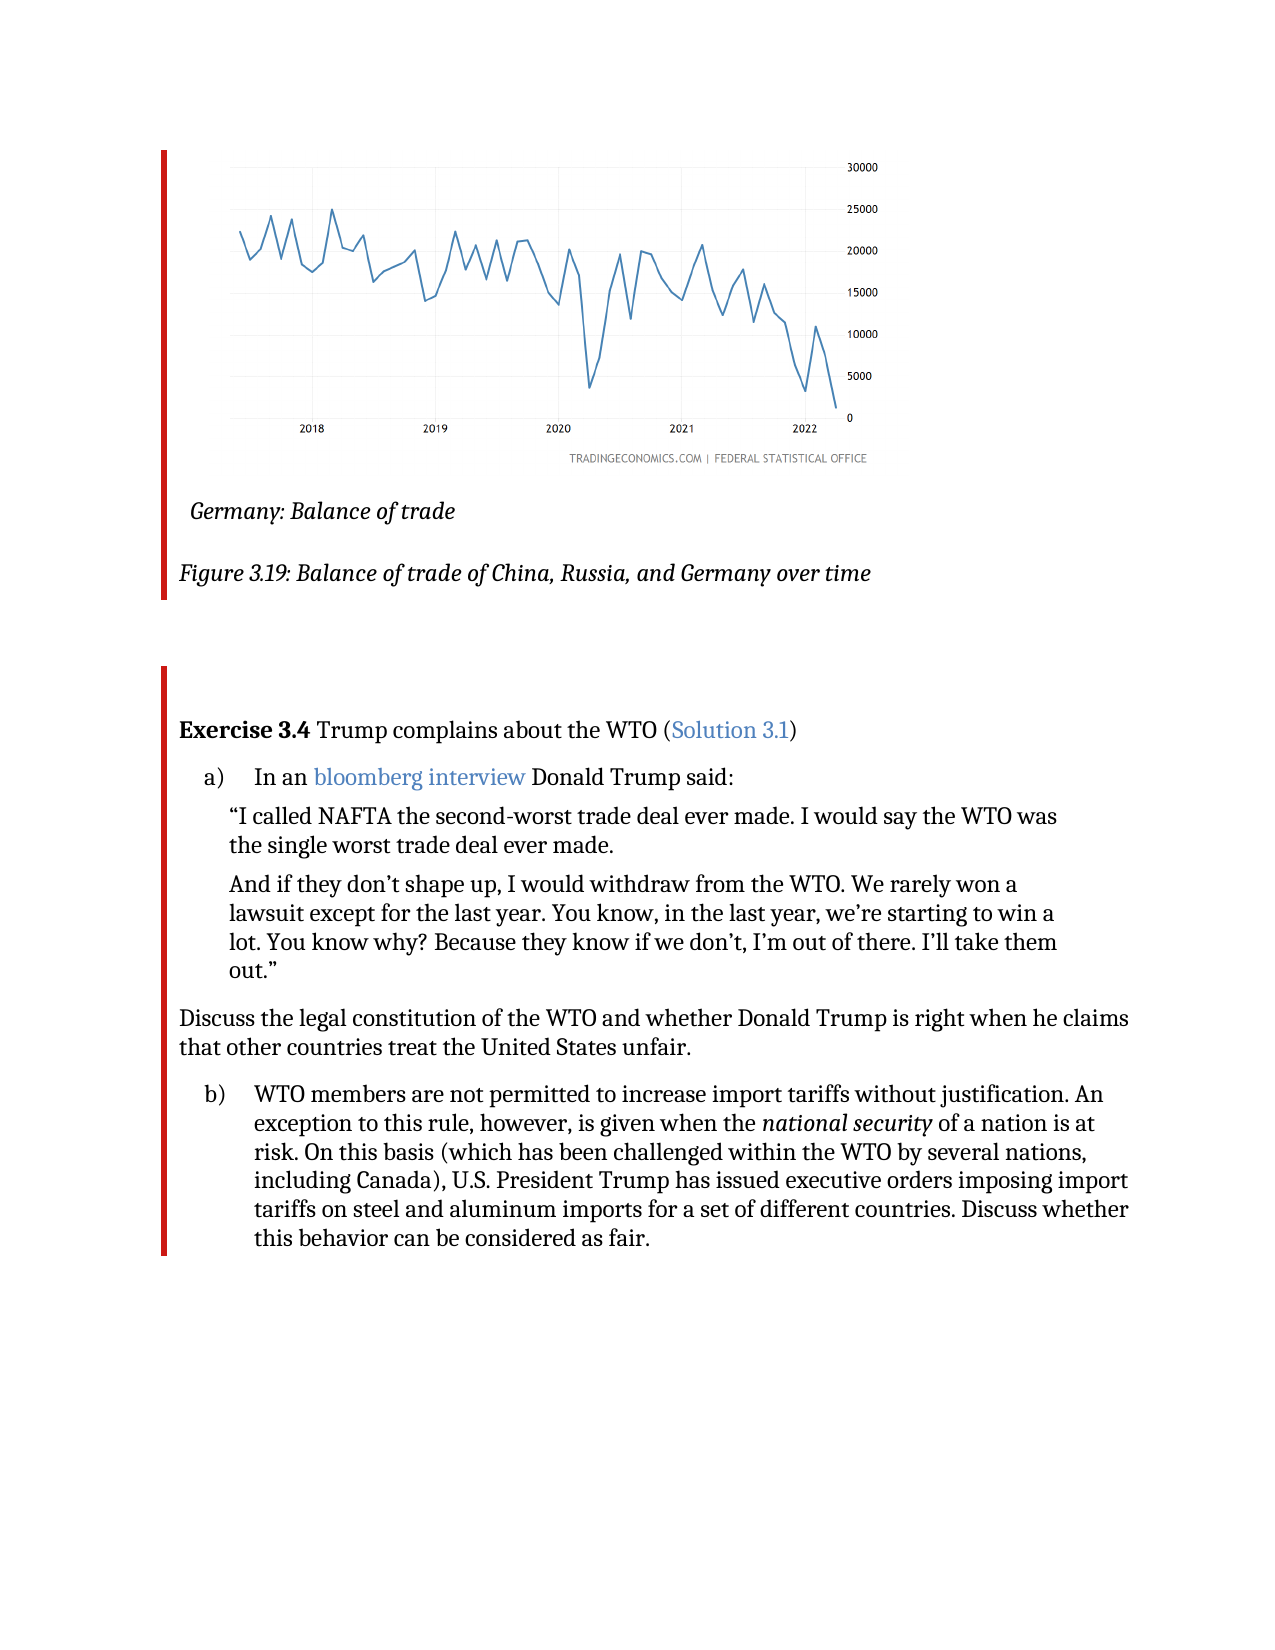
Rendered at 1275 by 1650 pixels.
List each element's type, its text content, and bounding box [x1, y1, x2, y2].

picture [209, 150, 909, 476]
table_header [167, 150, 1139, 600]
table_header Exercise 3.4 Trump complains about the WTO (Solution 3.1) In an bloomberg interview Donald Trump said: “I called NAFTA the second-worst trade deal ever made. I would say the WTO was the single worst trade deal ever made. And if they don’t shape up, I would withdraw from the WTO. We rarely won a lawsuit except for the last year. You know, in the last year, we’re starting to win a lot. You know why? Because they know if we don’t, I’m out of there. I’ll take them out.” Discuss the legal constitution of the WTO and whether Donald Trump is right when he claims that other countries treat the United States unfair. WTO members are not permitted to increase import tariffs without justification. An exception to this rule, however, is given when the national security of a nation is at risk. On this basis (which has been challenged within the WTO by several nations, including Canada), U.S. President Trump has issued executive orders imposing import tariffs on steel and aluminum imports for a set of different countries. Discuss whether this behavior can be considered as fair. [167, 666, 1139, 1256]
